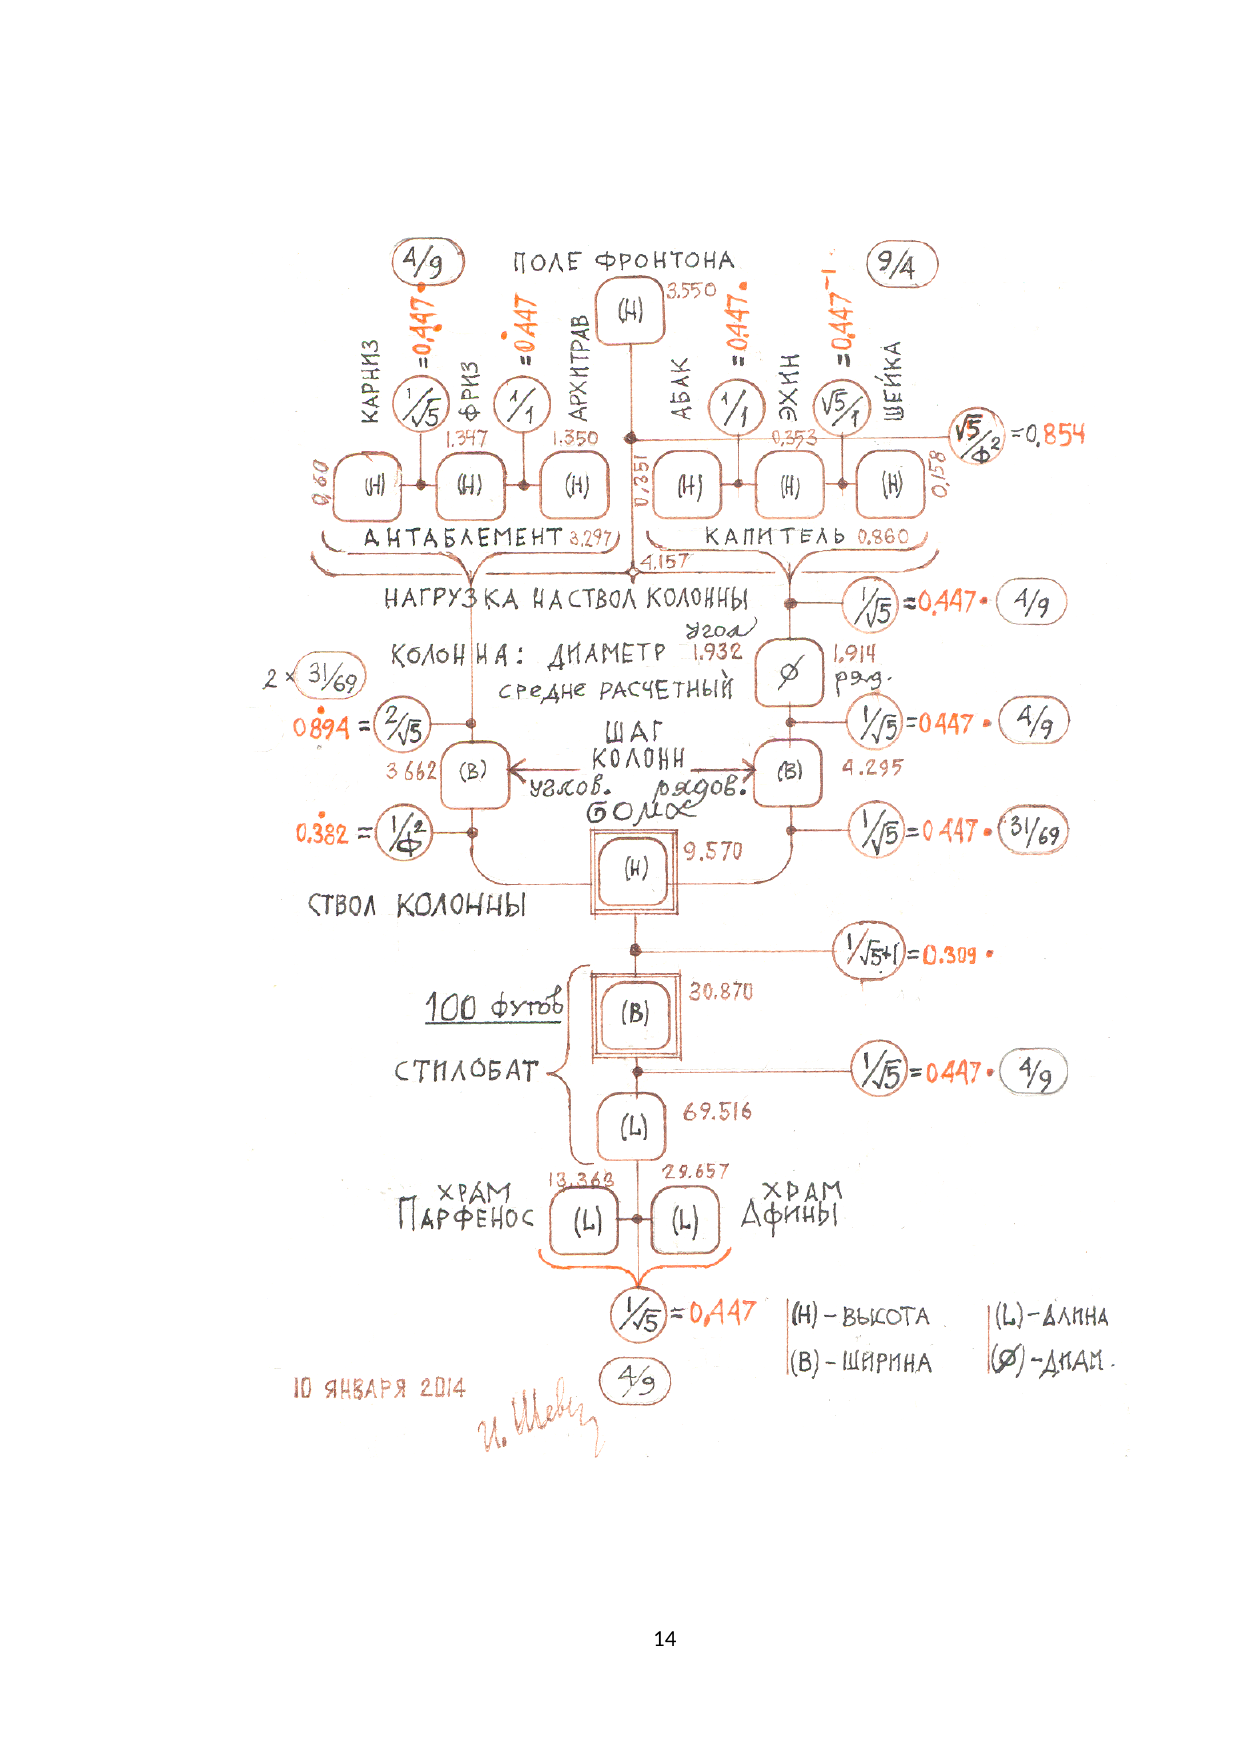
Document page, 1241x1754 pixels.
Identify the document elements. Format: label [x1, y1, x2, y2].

picture [177, 150, 1152, 1514]
